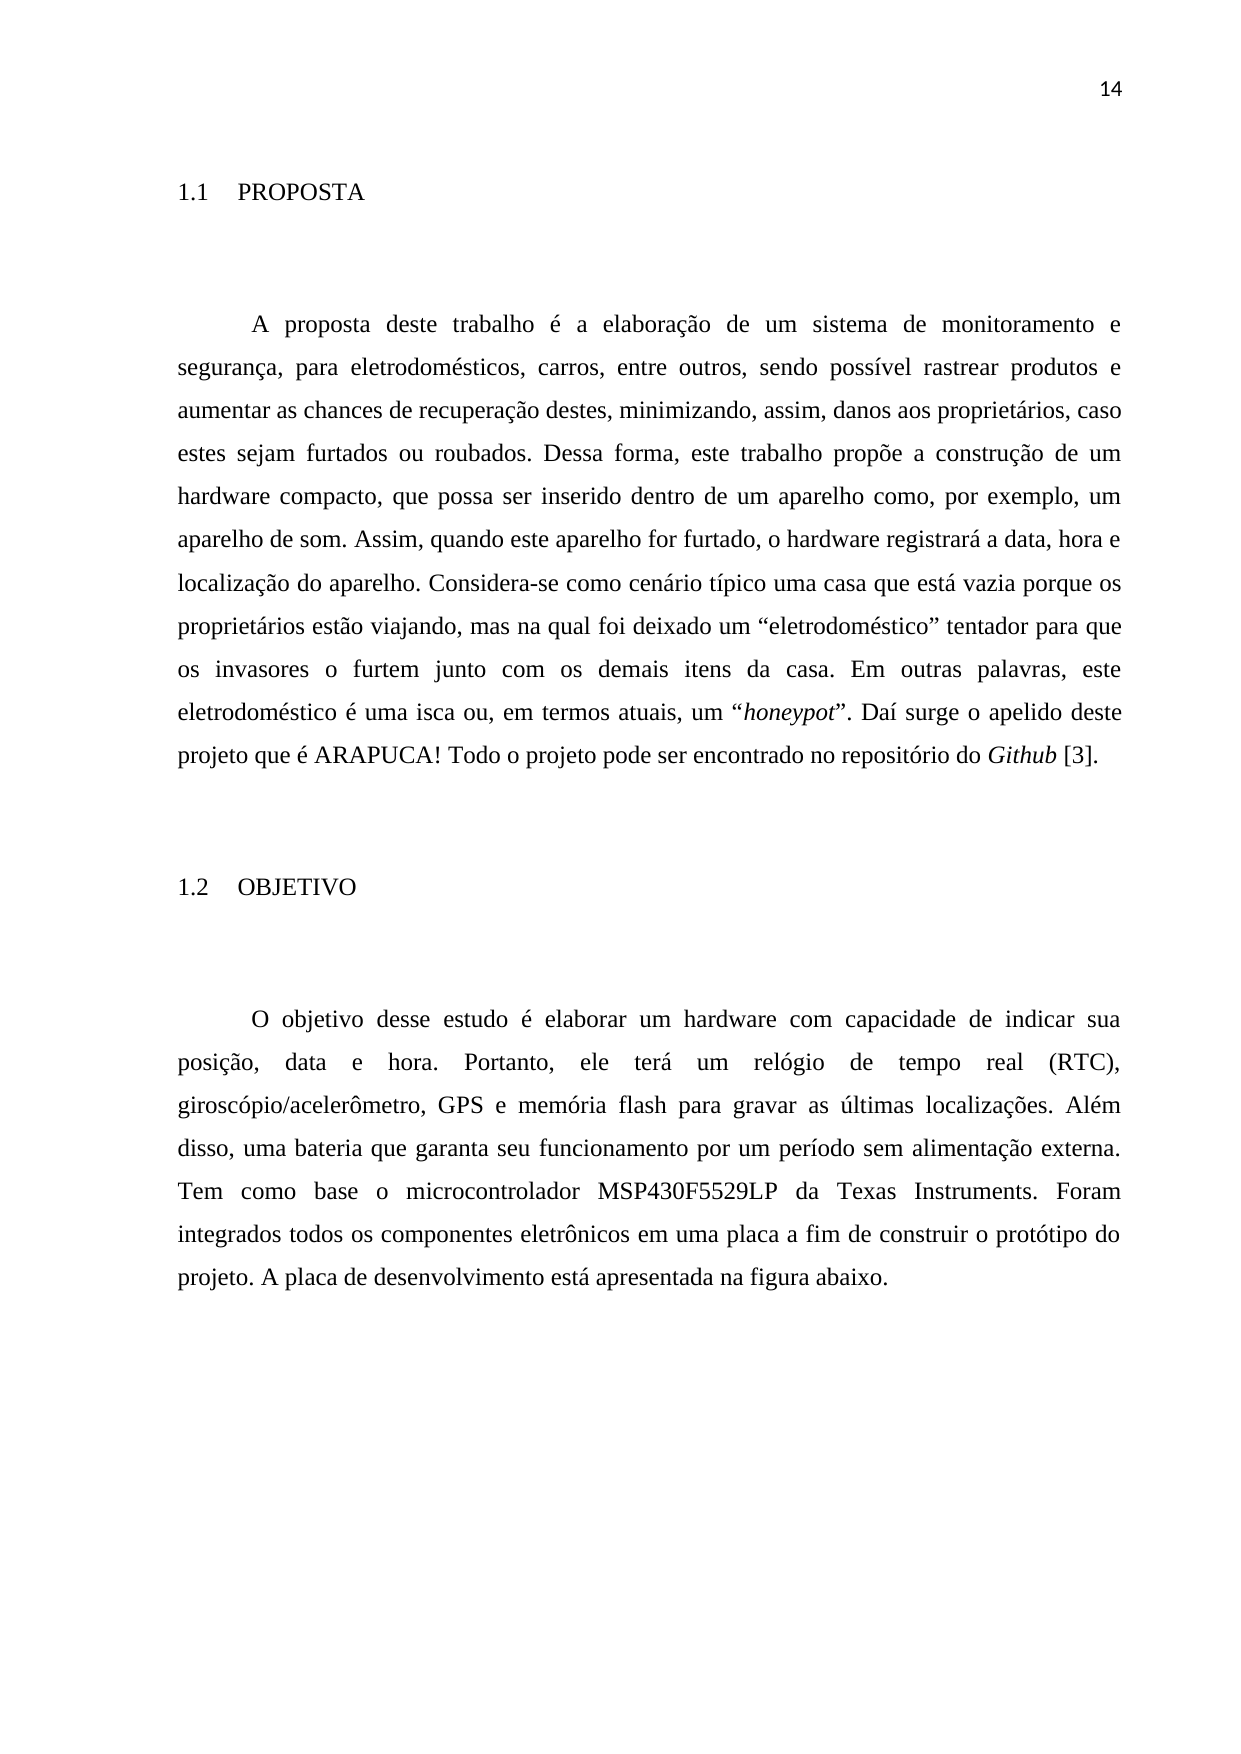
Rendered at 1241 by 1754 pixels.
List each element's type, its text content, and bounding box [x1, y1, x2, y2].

subtitle Proposta [177, 177, 1122, 206]
text A proposta deste trabalho é a elaboração de um sistema de monitoramento e segurança, para eletrodomésticos, carros, entre outros, sendo possível rastrear produtos e aumentar as chances de recuperação destes, minimizando, assim, danos aos proprietários, caso estes sejam furtados ou roubados. Dessa forma, este trabalho propõe a construção de um hardware compacto, que possa ser inserido dentro de um aparelho como, por exemplo, um aparelho de som. Assim, quando este aparelho for furtado, o hardware registrará a data, hora e localização do aparelho. Considera-se como cenário típico uma casa que está vazia porque os proprietários estão viajando, mas na qual foi deixado um “eletrodoméstico” tentador para que os invasores o furtem junto com os demais itens da casa. Em outras palavras, este eletrodoméstico é uma isca ou, em termos atuais, um “honeypot”. Daí surge o apelido deste projeto que é ARAPUCA! Todo o projeto pode ser encontrado no repositório do Github [3]. [177, 309, 1122, 769]
subtitle OBJETIVO [177, 872, 1122, 901]
text O objetivo desse estudo é elaborar um hardware com capacidade de indicar sua posição, data e hora. Portanto, ele terá um relógio de tempo real (RTC), giroscópio/acelerômetro, GPS e memória flash para gravar as últimas localizações. Além disso, uma bateria que garanta seu funcionamento por um período sem alimentação externa. Tem como base o microcontrolador MSP430F5529LP da Texas Instruments. Foram integrados todos os componentes eletrônicos em uma placa a fim de construir o protótipo do projeto. A placa de desenvolvimento está apresentada na figura abaixo. [177, 1004, 1122, 1291]
